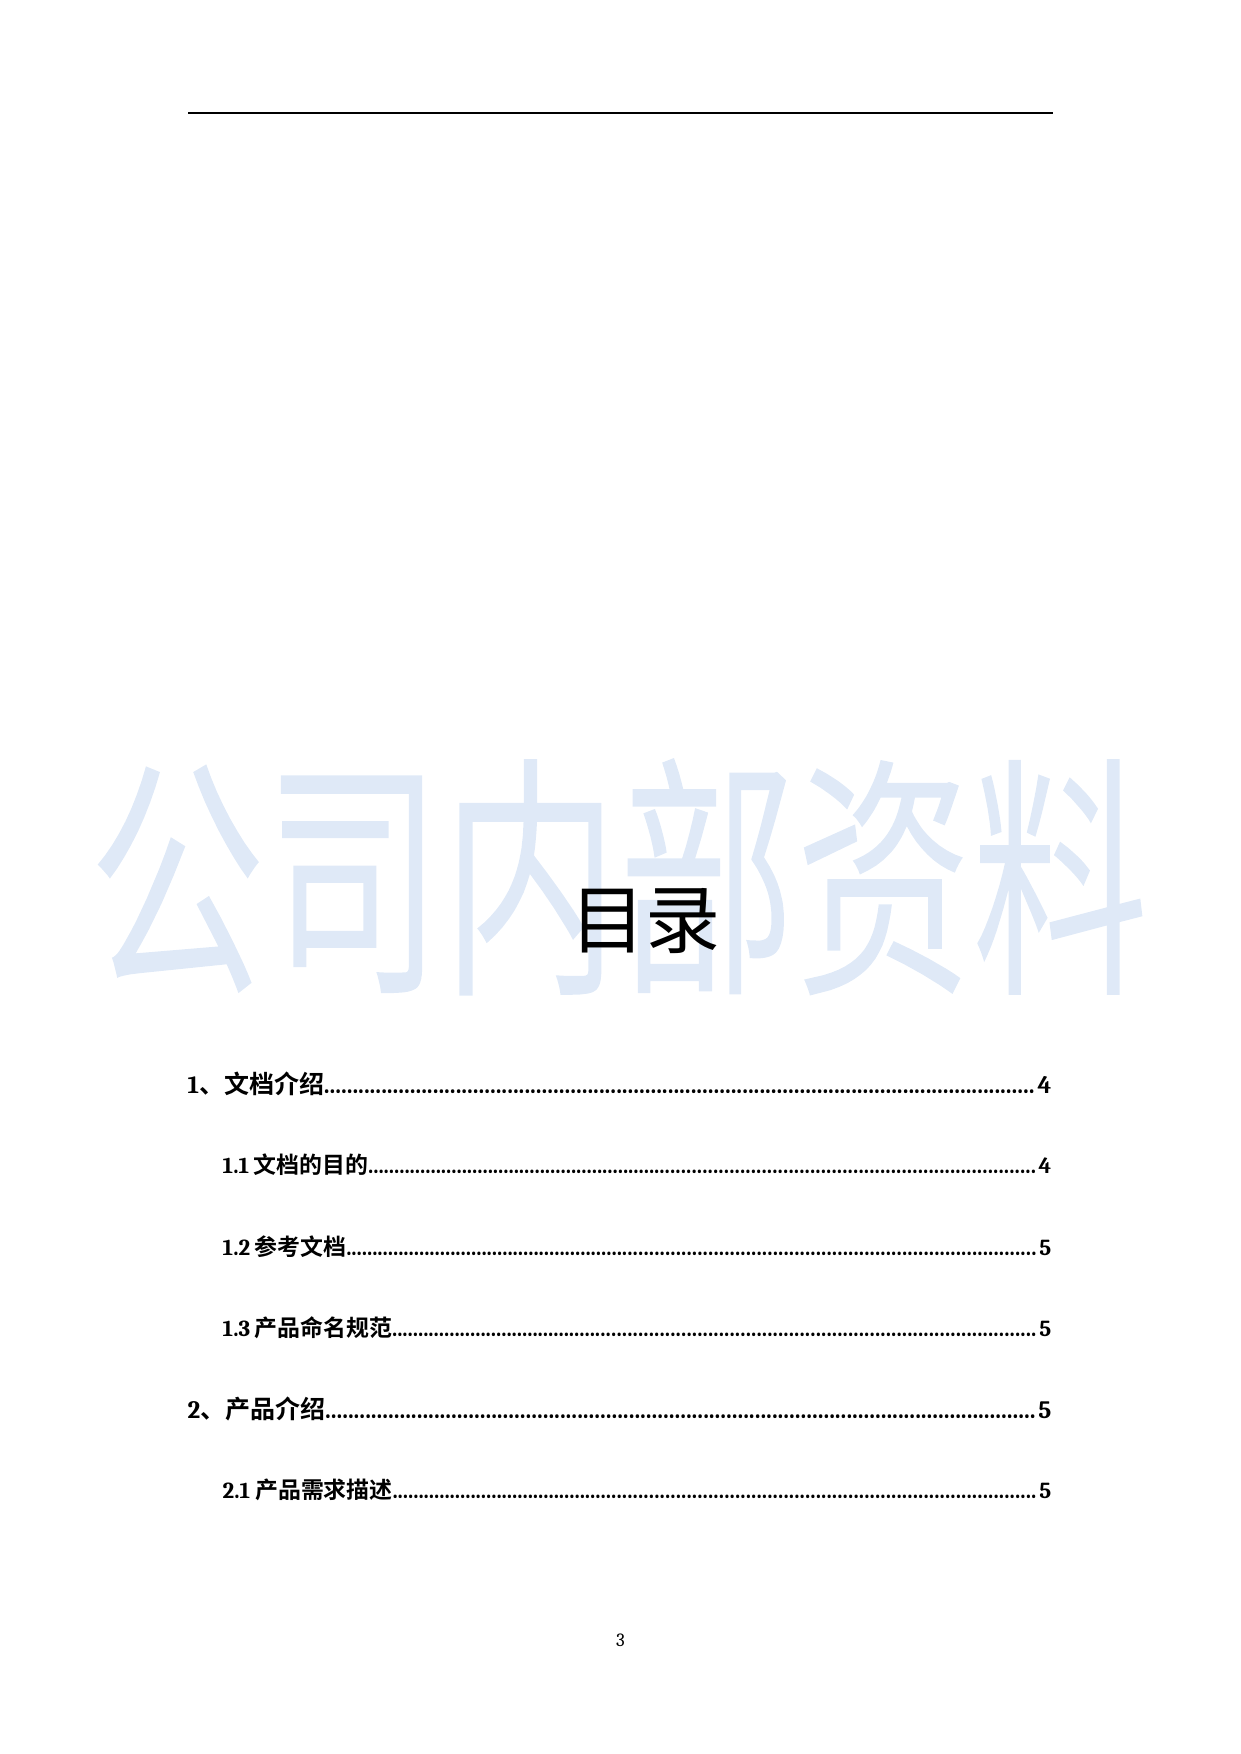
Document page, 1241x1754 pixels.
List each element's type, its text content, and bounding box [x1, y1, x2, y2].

text 1.2参考文档 5 [212, 1213, 1053, 1278]
text 目录 [200, 849, 1040, 979]
text 1.3产品命名规范 5 [212, 1294, 1053, 1359]
text 1、文档介绍 4 [187, 1050, 1053, 1115]
text 2.1 产品需求描述 5 [212, 1456, 1053, 1521]
text 1.1文档的目的 4 [212, 1131, 1053, 1196]
text 2、产品介绍 5 [187, 1375, 1053, 1440]
